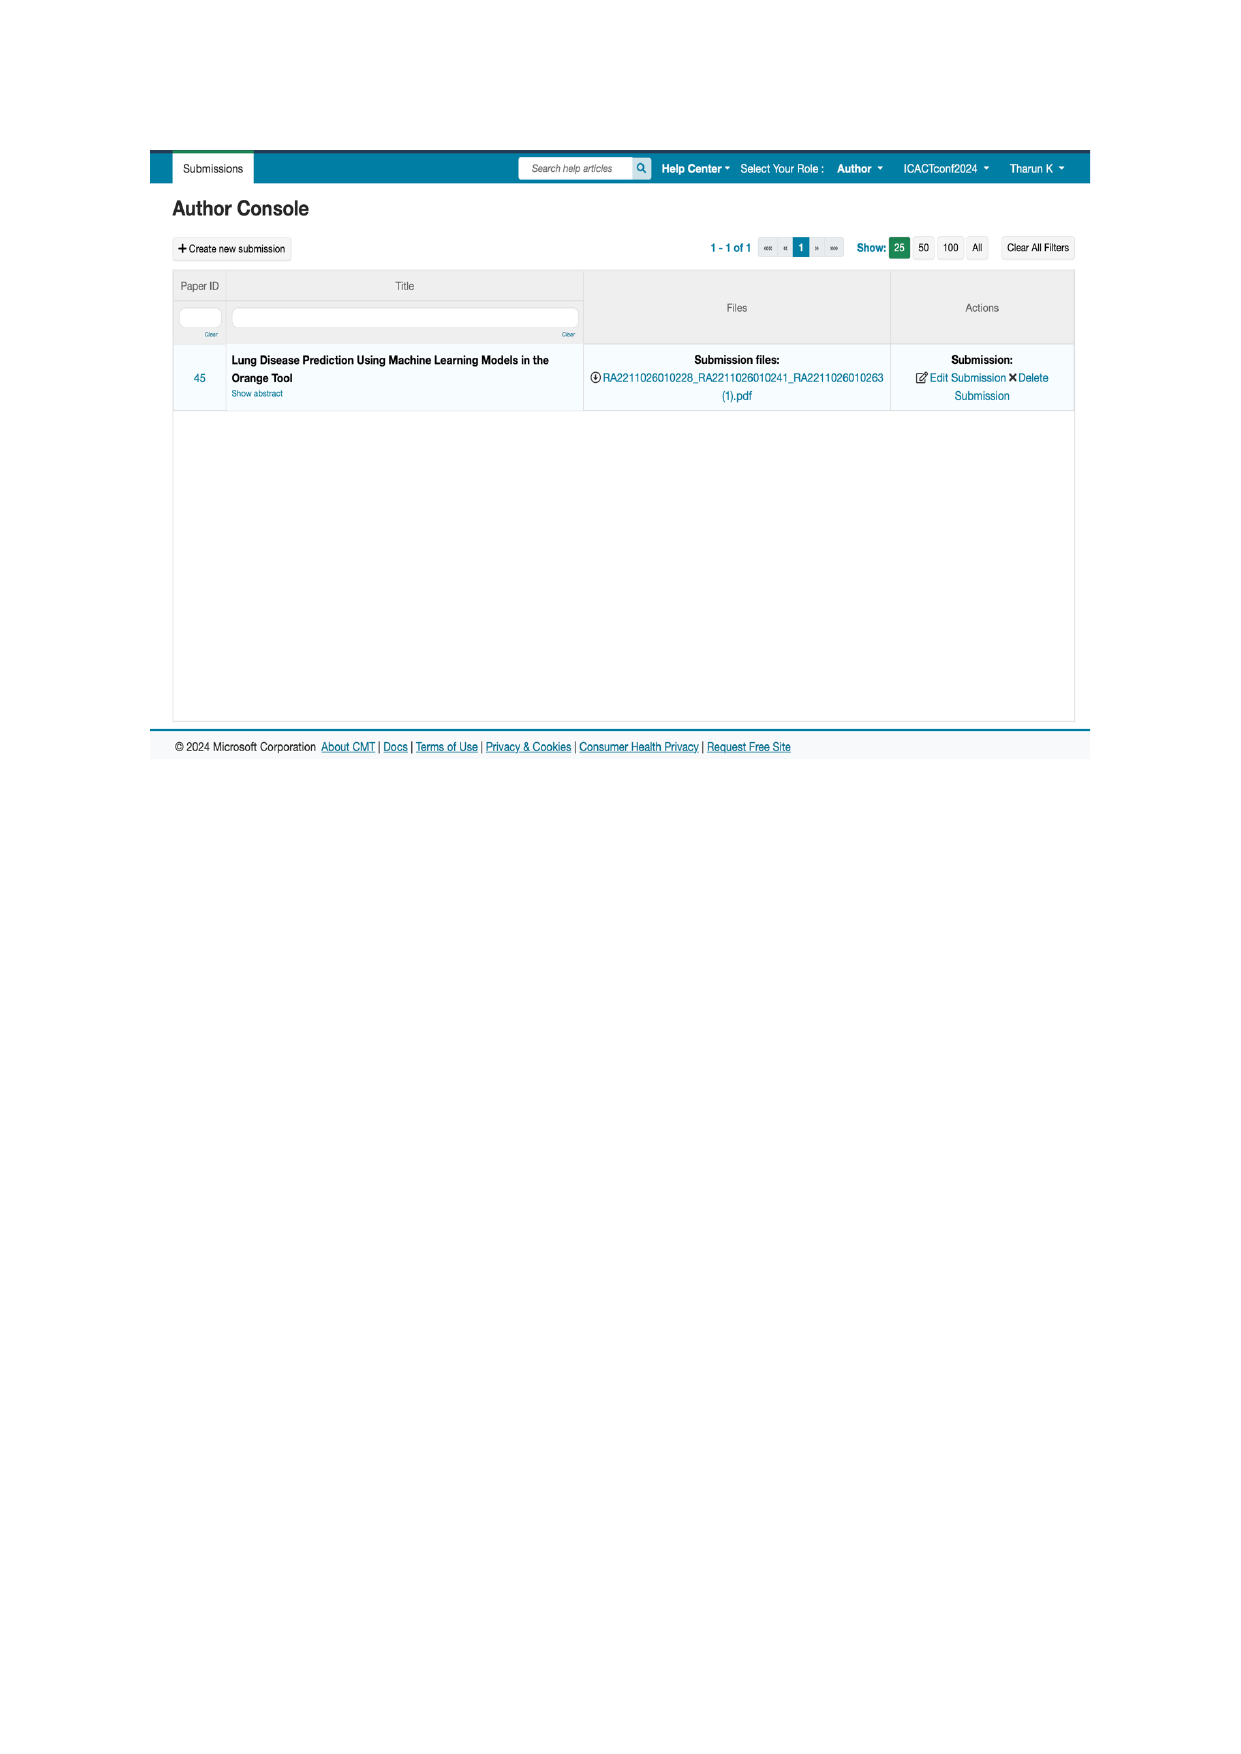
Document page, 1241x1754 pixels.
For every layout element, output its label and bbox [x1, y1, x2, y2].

picture [663, 165, 684, 174]
picture [150, 150, 1091, 728]
picture [843, 165, 853, 172]
picture [150, 732, 1091, 759]
picture [809, 167, 817, 172]
picture [950, 165, 957, 172]
picture [746, 165, 762, 172]
picture [694, 165, 721, 172]
picture [863, 167, 871, 172]
picture [519, 158, 651, 179]
